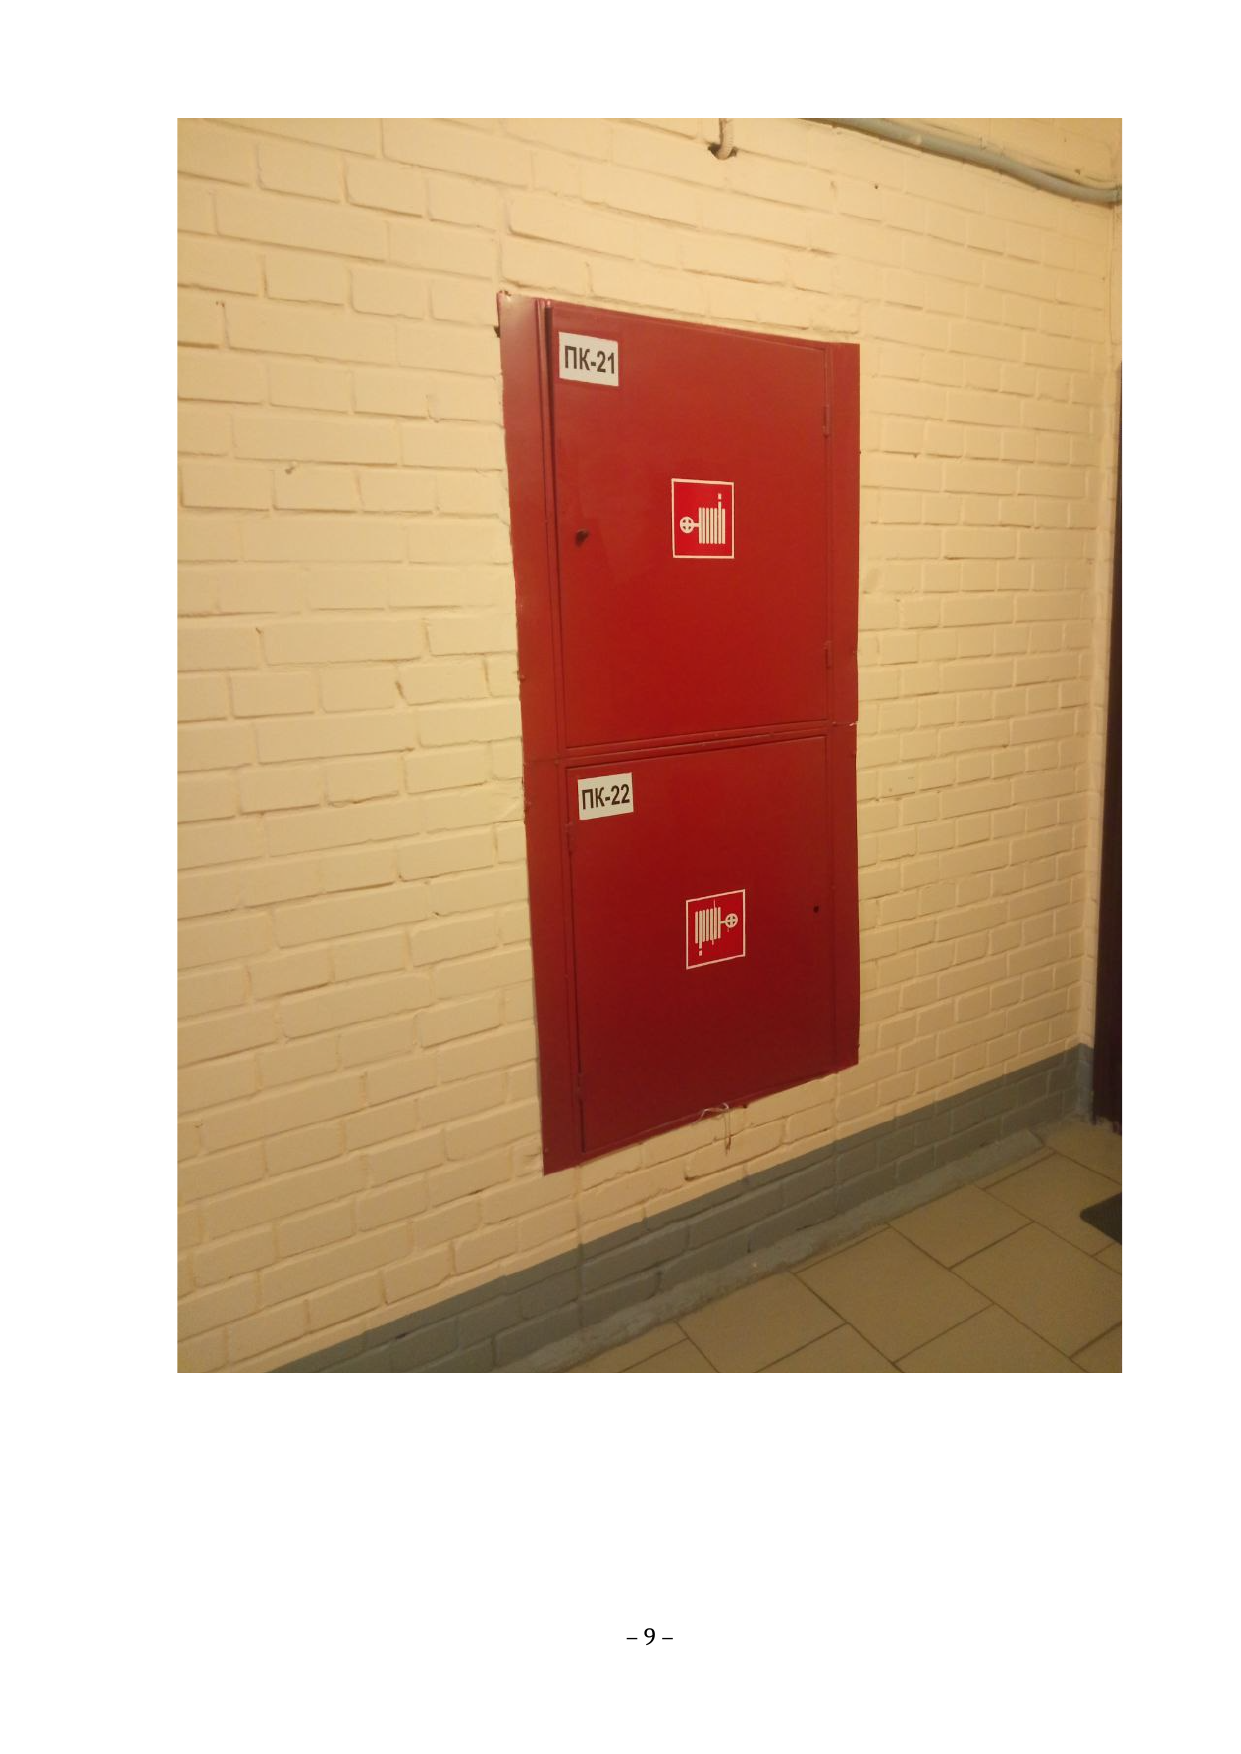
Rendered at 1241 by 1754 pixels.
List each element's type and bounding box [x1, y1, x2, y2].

picture [177, 118, 1123, 1373]
